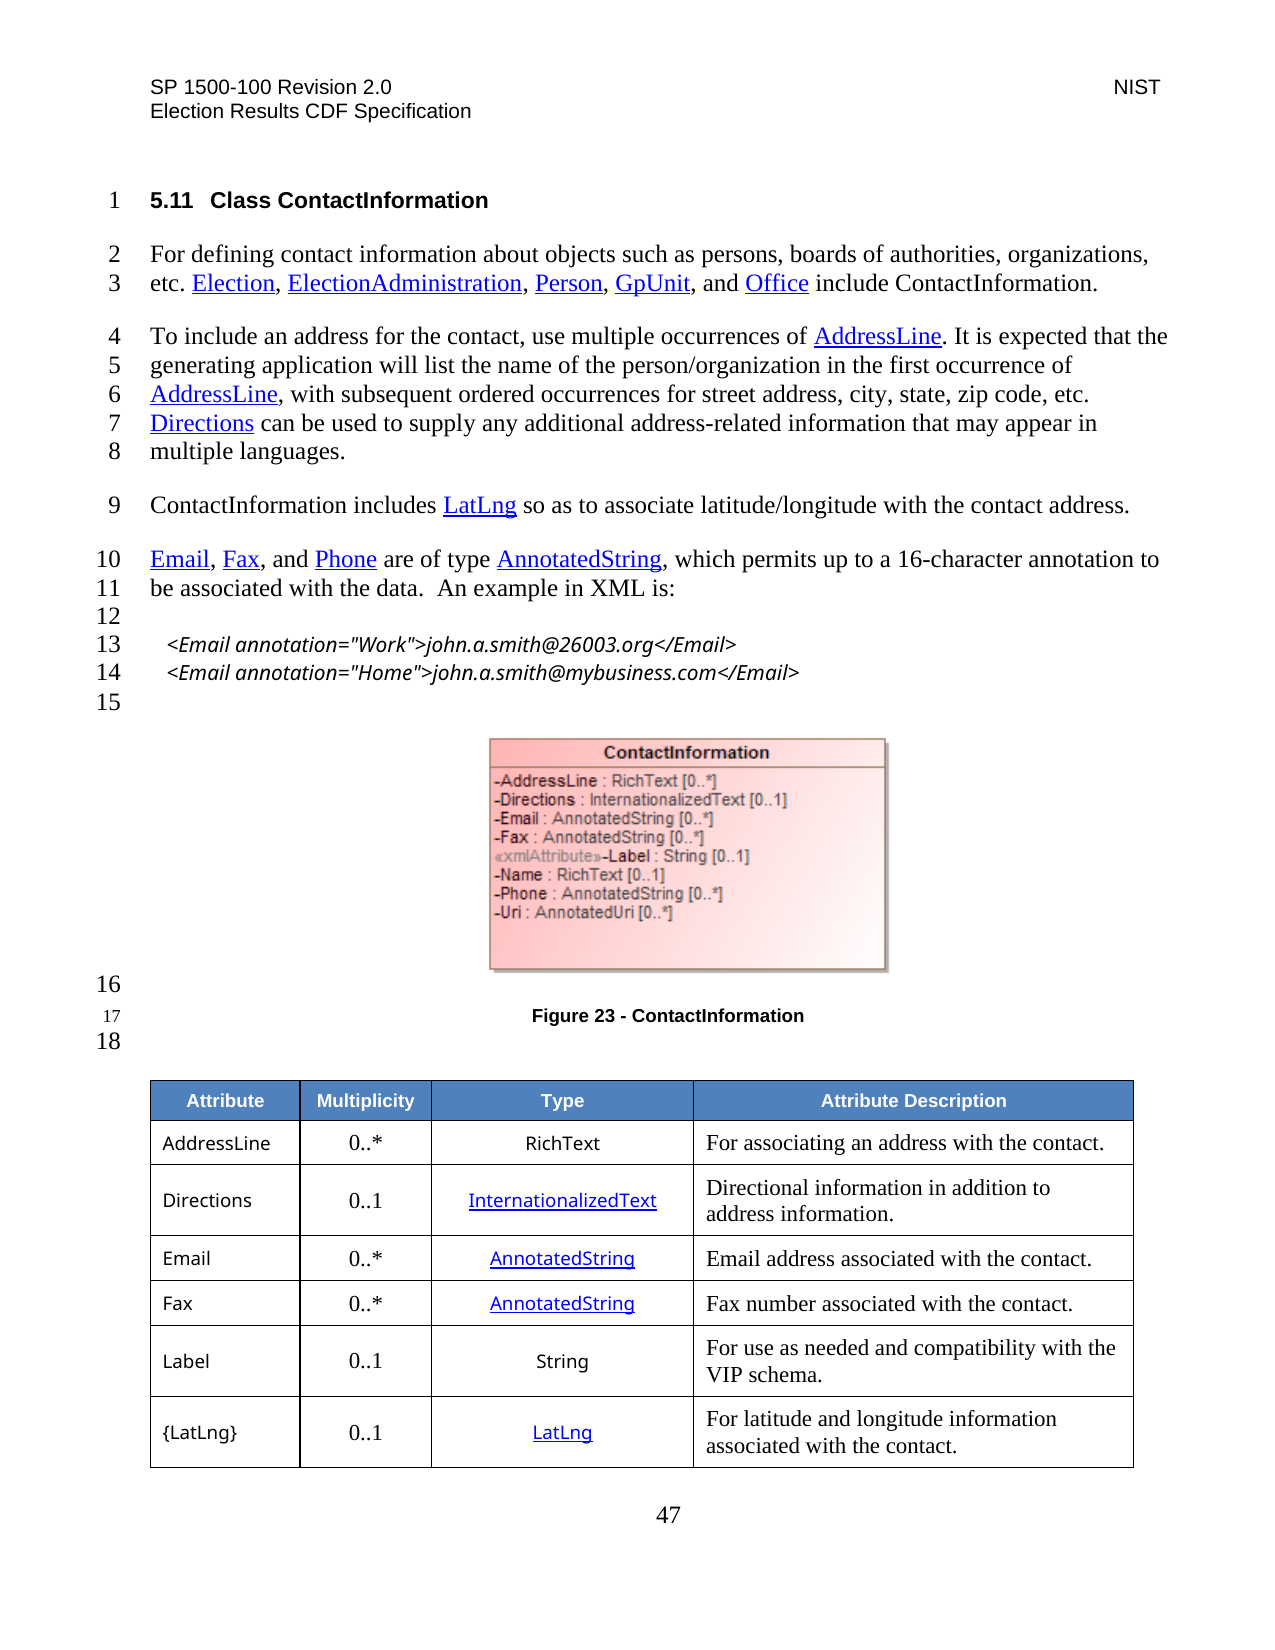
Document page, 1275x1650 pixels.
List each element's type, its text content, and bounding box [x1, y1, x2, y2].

table_cell 0..1 [301, 1326, 431, 1396]
text Email, Fax, and Phone are of type AnnotatedString, which permits up to a 16-character annotation to be associated with the data. An example in XML is: [150, 544, 1186, 601]
table_cell Email [151, 1236, 299, 1280]
text Figure 23 - ContactInformation [150, 1004, 1186, 1026]
table_cell For associating an address with the contact. [694, 1121, 1133, 1164]
text ContactInformation includes LatLng so as to associate latitude/longitude with the contact address. [150, 490, 1186, 519]
table_cell 0..* [301, 1121, 431, 1164]
table_cell 0..* [301, 1281, 431, 1325]
table_cell For use as needed and compatibility with the VIP schema. [694, 1326, 1133, 1396]
text <Email annotation="Work">john.a.smith@26003.org</Email> [150, 630, 1186, 658]
table_cell Fax number associated with the contact. [694, 1281, 1133, 1325]
table_cell AddressLine [151, 1121, 299, 1164]
table_cell Directional information in addition to address information. [694, 1165, 1133, 1235]
text <Email annotation="Home">john.a.smith@mybusiness.com</Email> [150, 658, 1186, 687]
table_cell AnnotatedString [432, 1236, 693, 1280]
table_cell LatLng [432, 1397, 693, 1467]
table_cell 0..1 [301, 1165, 431, 1235]
table_cell 0..* [301, 1236, 431, 1280]
table_header Attribute Description [694, 1081, 1133, 1120]
table_cell {LatLng} [151, 1397, 299, 1467]
table_cell Email address associated with the contact. [694, 1236, 1133, 1280]
table_cell Label [151, 1326, 299, 1396]
table_cell InternationalizedText [432, 1165, 693, 1235]
table_cell Fax [151, 1281, 299, 1325]
text To include an address for the contact, use multiple occurrences of AddressLine. It is expected that the generating application will list the name of the person/organization in the first occurrence of AddressLine, with subsequent ordered occurrences for street address, city, state, zip code, etc. Directions can be used to supply any additional address-related information that may appear in multiple languages. [150, 321, 1186, 465]
subtitle Class ContactInformation [150, 187, 1186, 214]
table_header Type [432, 1081, 693, 1120]
text For defining contact information about objects such as persons, boards of authorities, organizations, etc. Election, ElectionAdministration, Person, GpUnit, and Office include ContactInformation. [150, 239, 1186, 296]
table_cell Directions [151, 1165, 299, 1235]
table_header Attribute [151, 1081, 299, 1120]
table_cell 0..1 [301, 1397, 431, 1467]
table_cell For latitude and longitude information associated with the contact. [694, 1397, 1133, 1467]
table_cell String [432, 1326, 693, 1396]
table_cell AnnotatedString [432, 1281, 693, 1325]
table_cell RichText [432, 1121, 693, 1164]
table_header Multiplicity [301, 1081, 431, 1120]
picture [466, 715, 908, 992]
